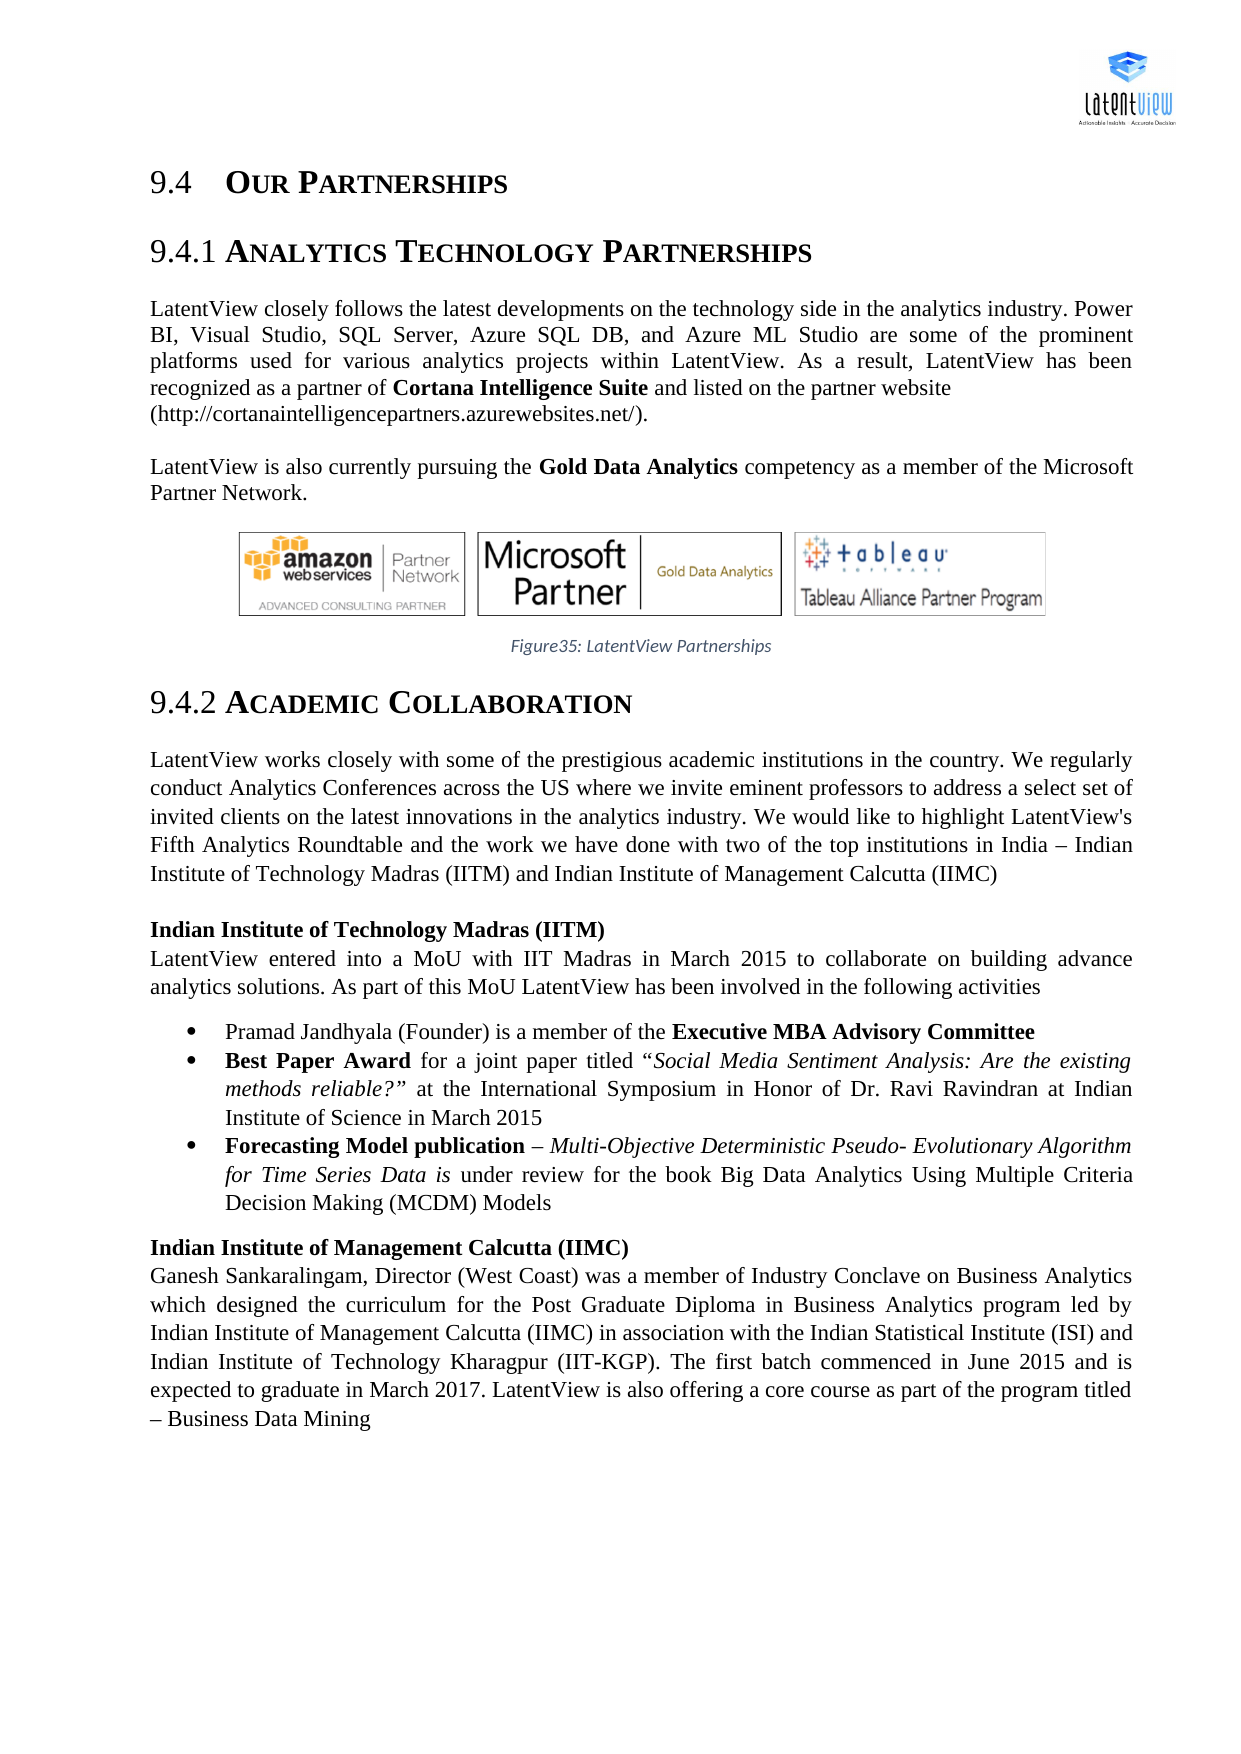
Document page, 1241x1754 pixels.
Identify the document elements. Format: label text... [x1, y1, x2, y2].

text Indian Institute of Management Calcutta (IIMC) [150, 1234, 1134, 1261]
picture [1078, 49, 1176, 125]
text Ganesh Sankaralingam, Director (West Coast) was a member of Industry Conclave on Business Analytics which designed the curriculum for the Post Graduate Diploma in Business Analytics program led by Indian Institute of Management Calcutta (IIMC) in association with the Indian Statistical Institute (ISI) and Indian Institute of Technology Kharagpur (IIT-KGP). The first batch commenced in June 2015 and is expected to graduate in March 2017. LatentView is also offering a core course as part of the program titled – Business Data Mining [150, 1263, 1134, 1431]
text Our Partnerships [150, 162, 1139, 201]
text Figure35: LatentView Partnerships [150, 634, 1134, 657]
list Pramad Jandhyala (Founder) is a member of the Executive MBA Advisory Committee [187, 1018, 1134, 1045]
text Indian Institute of Technology Madras (IITM) [150, 916, 1134, 943]
text Academic Collaboration [150, 682, 1048, 721]
text LatentView closely follows the latest developments on the technology side in the analytics industry. Power BI, Visual Studio, SQL Server, Azure SQL DB, and Azure ML Studio are some of the prominent platforms used for various analytics projects within LatentView. As a result, LatentView has been recognized as a partner of Cortana Intelligence Suite and listed on the partner website [150, 295, 1134, 400]
text LatentView works closely with some of the prestigious academic institutions in the country. We regularly conduct Analytics Conferences across the US where we invite eminent professors to address a select set of invited clients on the latest innovations in the analytics industry. We would like to highlight LatentView's Fifth Analytics Roundtable and the work we have done with two of the top institutions in India – Indian Institute of Technology Madras (IITM) and Indian Institute of Management Calcutta (IIMC) [150, 746, 1134, 886]
list Forecasting Model publication – Multi-Objective Deterministic Pseudo- Evolutionary Algorithm for Time Series Data is under review for the book Big Data Analytics Using Multiple Criteria Decision Making (MCDM) Models [187, 1132, 1134, 1215]
text LatentView is also currently pursuing the Gold Data Analytics competency as a member of the Microsoft Partner Network. [150, 453, 1134, 506]
text LatentView entered into a MoU with IIT Madras in March 2015 to collaborate on building advance analytics solutions. As part of this MoU LatentView has been involved in the following activities [150, 945, 1134, 1000]
text (http://cortanaintelligencepartners.azurewebsites.net/). [150, 400, 1134, 427]
picture [238, 532, 1046, 616]
list Best Paper Award for a joint paper titled “Social Media Sentiment Analysis: Are the existing methods reliable?” at the International Symposium in Honor of Dr. Ravi Ravindran at Indian Institute of Science in March 2015 [187, 1047, 1134, 1130]
text Analytics Technology Partnerships [150, 232, 1048, 270]
